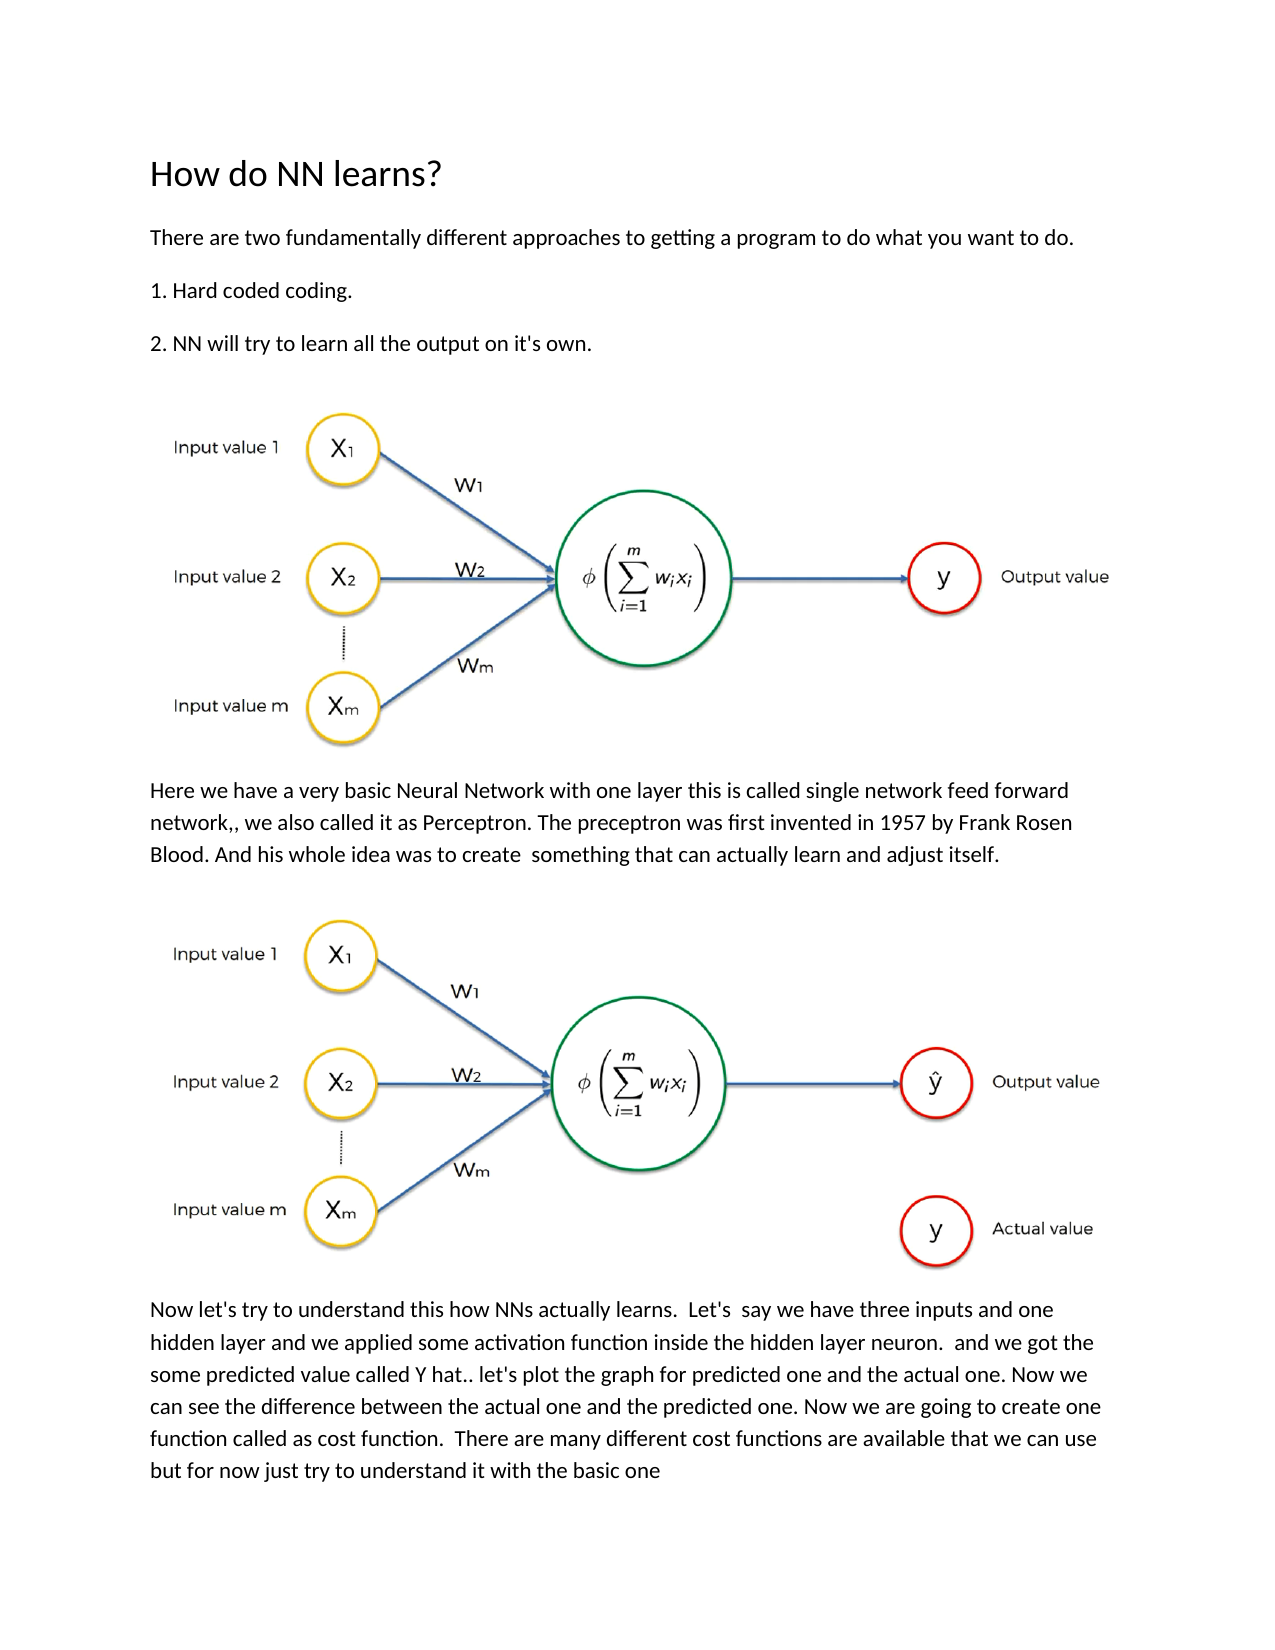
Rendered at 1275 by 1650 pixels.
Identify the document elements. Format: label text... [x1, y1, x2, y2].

text Here we have a very basic Neural Network with one layer this is called single network feed forward network,, we also called it as Perceptron. The preceptron was first invented in 1957 by Frank Rosen Blood. And his whole idea was to create something that can actually learn and adjust itself. [150, 776, 1125, 868]
text There are two fundamentally different approaches to getting a program to do what you want to do. [150, 223, 1125, 252]
picture [150, 382, 1125, 752]
text 1. Hard coded coding. [150, 277, 1125, 304]
text How do NN learns? [150, 150, 1125, 196]
text Now let's try to understand this how NNs actually learns. Let's say we have three inputs and one hidden layer and we applied some activation function inside the hidden layer neuron. and we got the some predicted value called Y hat.. let's plot the graph for predicted one and the actual one. Now we can see the difference between the actual one and the predicted one. Now we are going to create one function called as cost function. There are many different cost functions are available that we can use but for now just try to understand it with the basic one [150, 1296, 1125, 1484]
picture [150, 893, 1125, 1271]
text 2. NN will try to learn all the output on it's own. [150, 329, 1125, 358]
